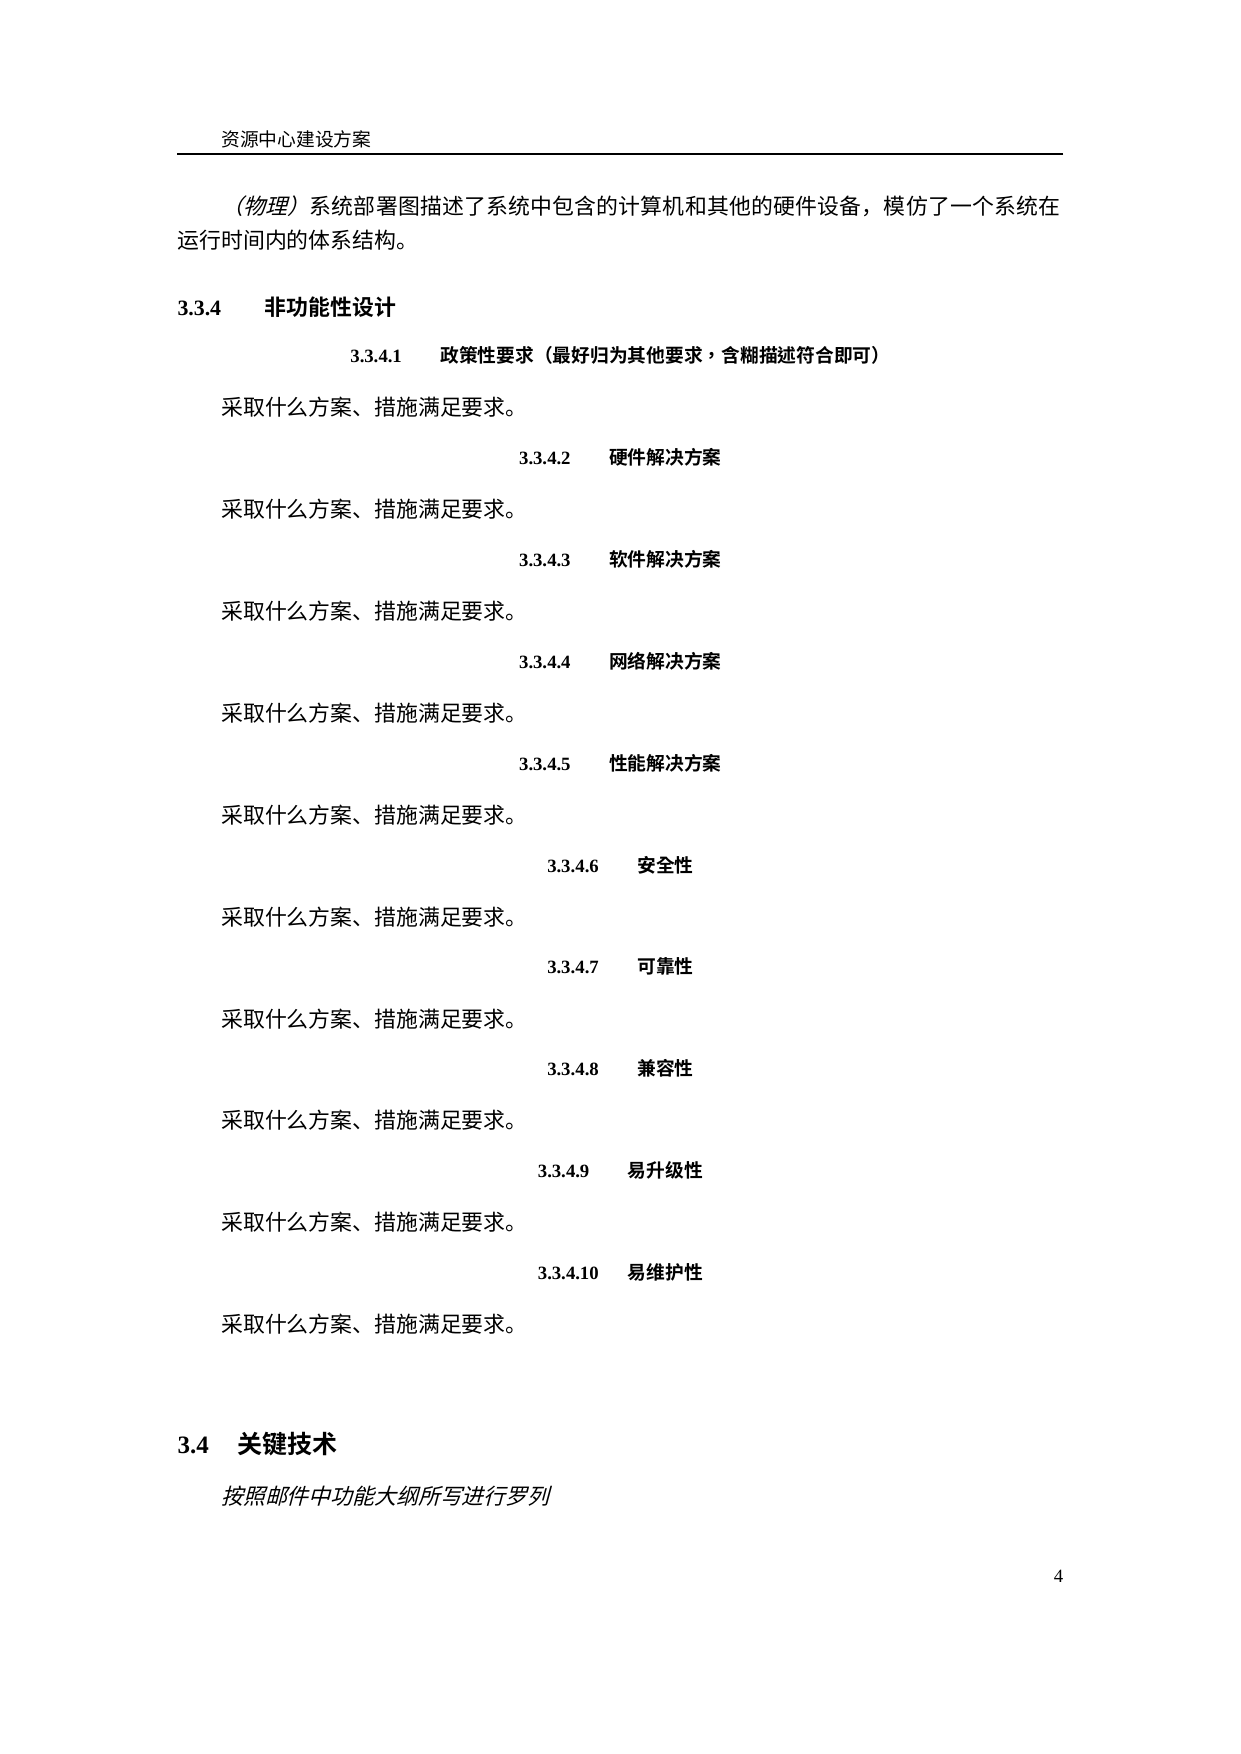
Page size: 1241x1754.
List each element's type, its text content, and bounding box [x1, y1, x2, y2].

subtitle 硬件解决方案 [177, 440, 1063, 474]
subtitle 兼容性 [177, 1051, 1063, 1085]
subtitle 可靠性 [177, 949, 1063, 983]
text 采取什么方案、措施满足要求。 [177, 389, 1063, 423]
text 采取什么方案、措施满足要求。 [177, 1102, 1063, 1136]
text （物理）系统部署图描述了系统中包含的计算机和其他的硬件设备，模仿了一个系统在运行时间内的体系结构。 [177, 188, 1063, 256]
subtitle 软件解决方案 [177, 542, 1063, 576]
subtitle 政策性要求（最好归为其他要求，含糊描述符合即可） [177, 338, 1063, 372]
subtitle 易升级性 [177, 1153, 1063, 1187]
text 采取什么方案、措施满足要求。 [177, 1001, 1063, 1034]
text 采取什么方案、措施满足要求。 [177, 1204, 1063, 1238]
text 采取什么方案、措施满足要求。 [177, 1306, 1063, 1340]
text 采取什么方案、措施满足要求。 [177, 491, 1063, 525]
subtitle 关键技术 [177, 1425, 1063, 1461]
subtitle 性能解决方案 [177, 746, 1063, 780]
subtitle 易维护性 [177, 1255, 1063, 1289]
text 采取什么方案、措施满足要求。 [177, 593, 1063, 627]
subtitle 安全性 [177, 848, 1063, 882]
subtitle 非功能性设计 [177, 290, 1063, 321]
text 采取什么方案、措施满足要求。 [177, 797, 1063, 831]
subtitle 网络解决方案 [177, 644, 1063, 678]
text 按照邮件中功能大纲所写进行罗列 [177, 1478, 1063, 1512]
text 采取什么方案、措施满足要求。 [177, 899, 1063, 933]
text 采取什么方案、措施满足要求。 [177, 695, 1063, 729]
